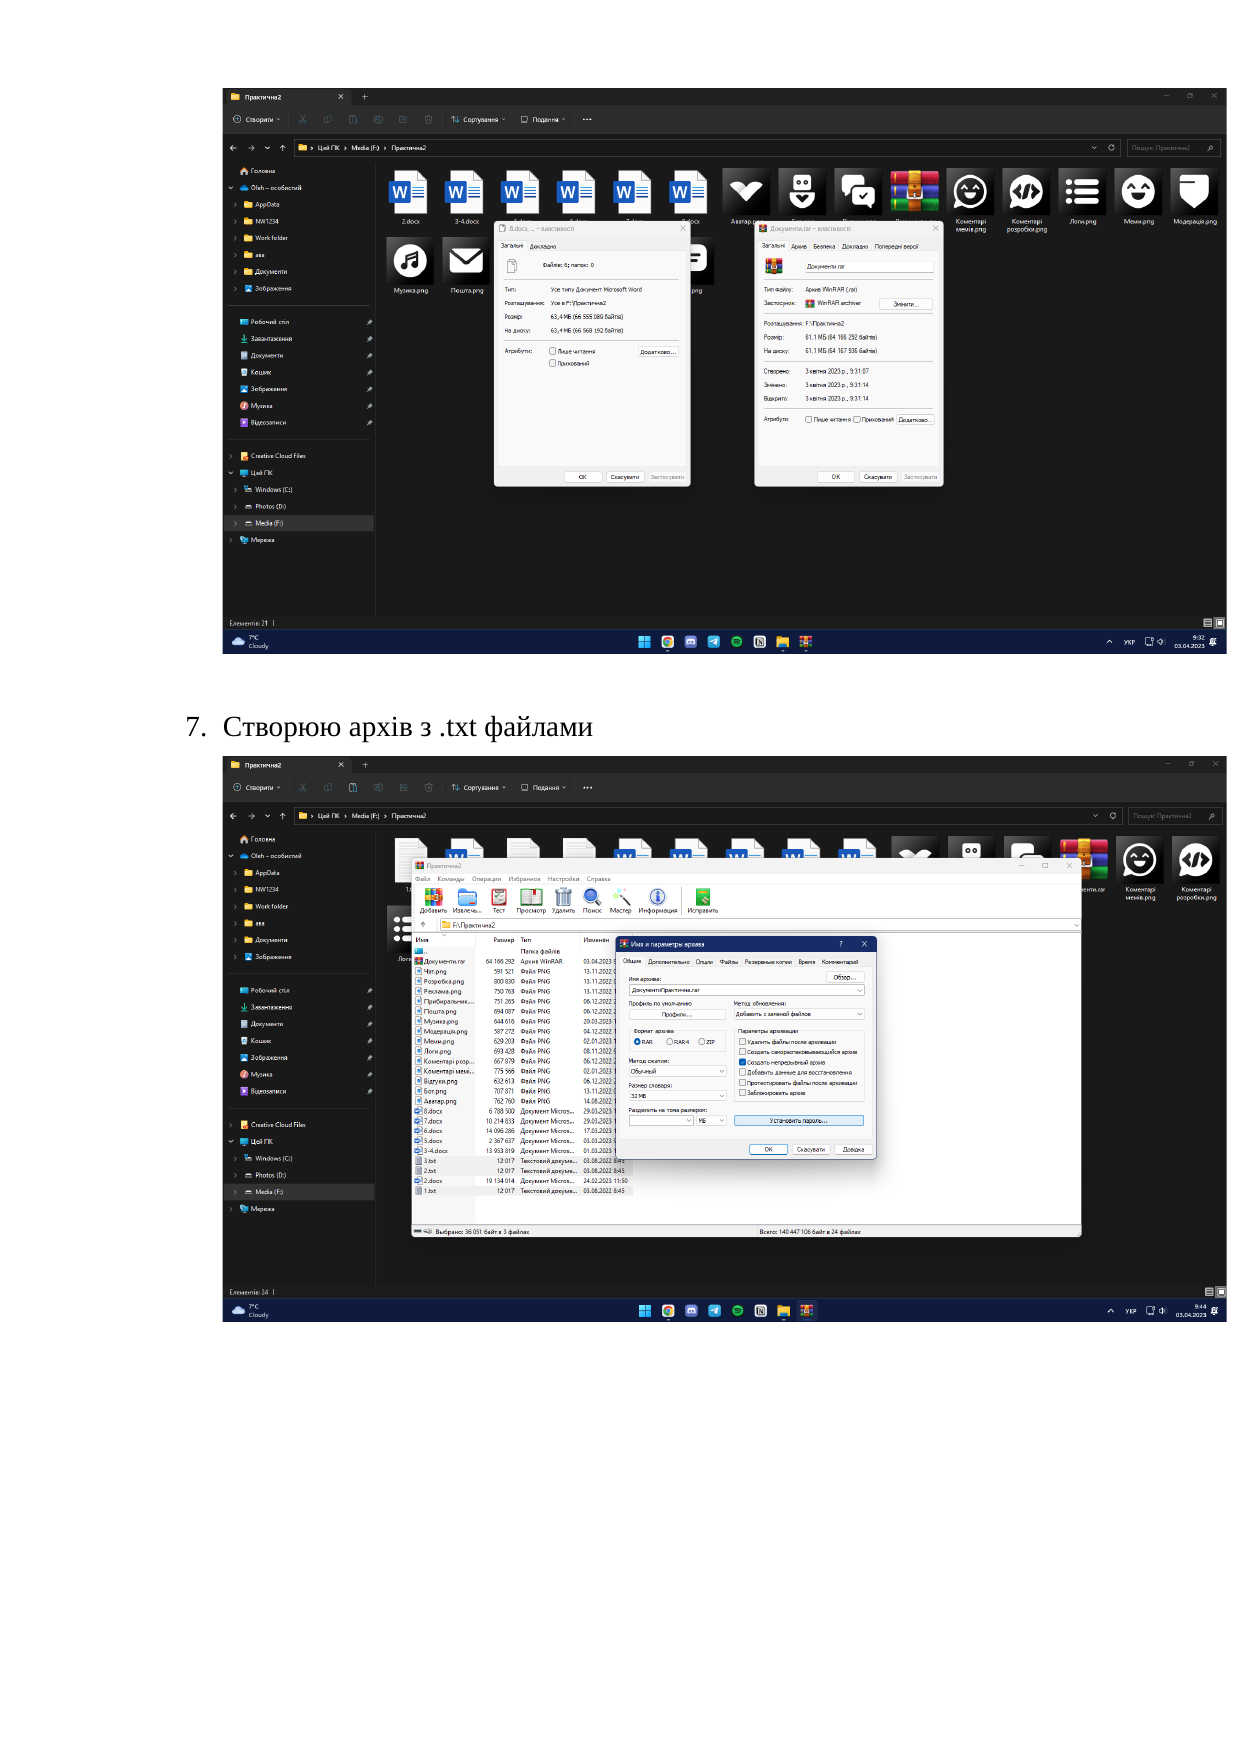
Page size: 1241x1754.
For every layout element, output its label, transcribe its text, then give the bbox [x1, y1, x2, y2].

picture [222, 88, 1227, 654]
picture [222, 756, 1227, 1322]
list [185, 88, 1152, 695]
